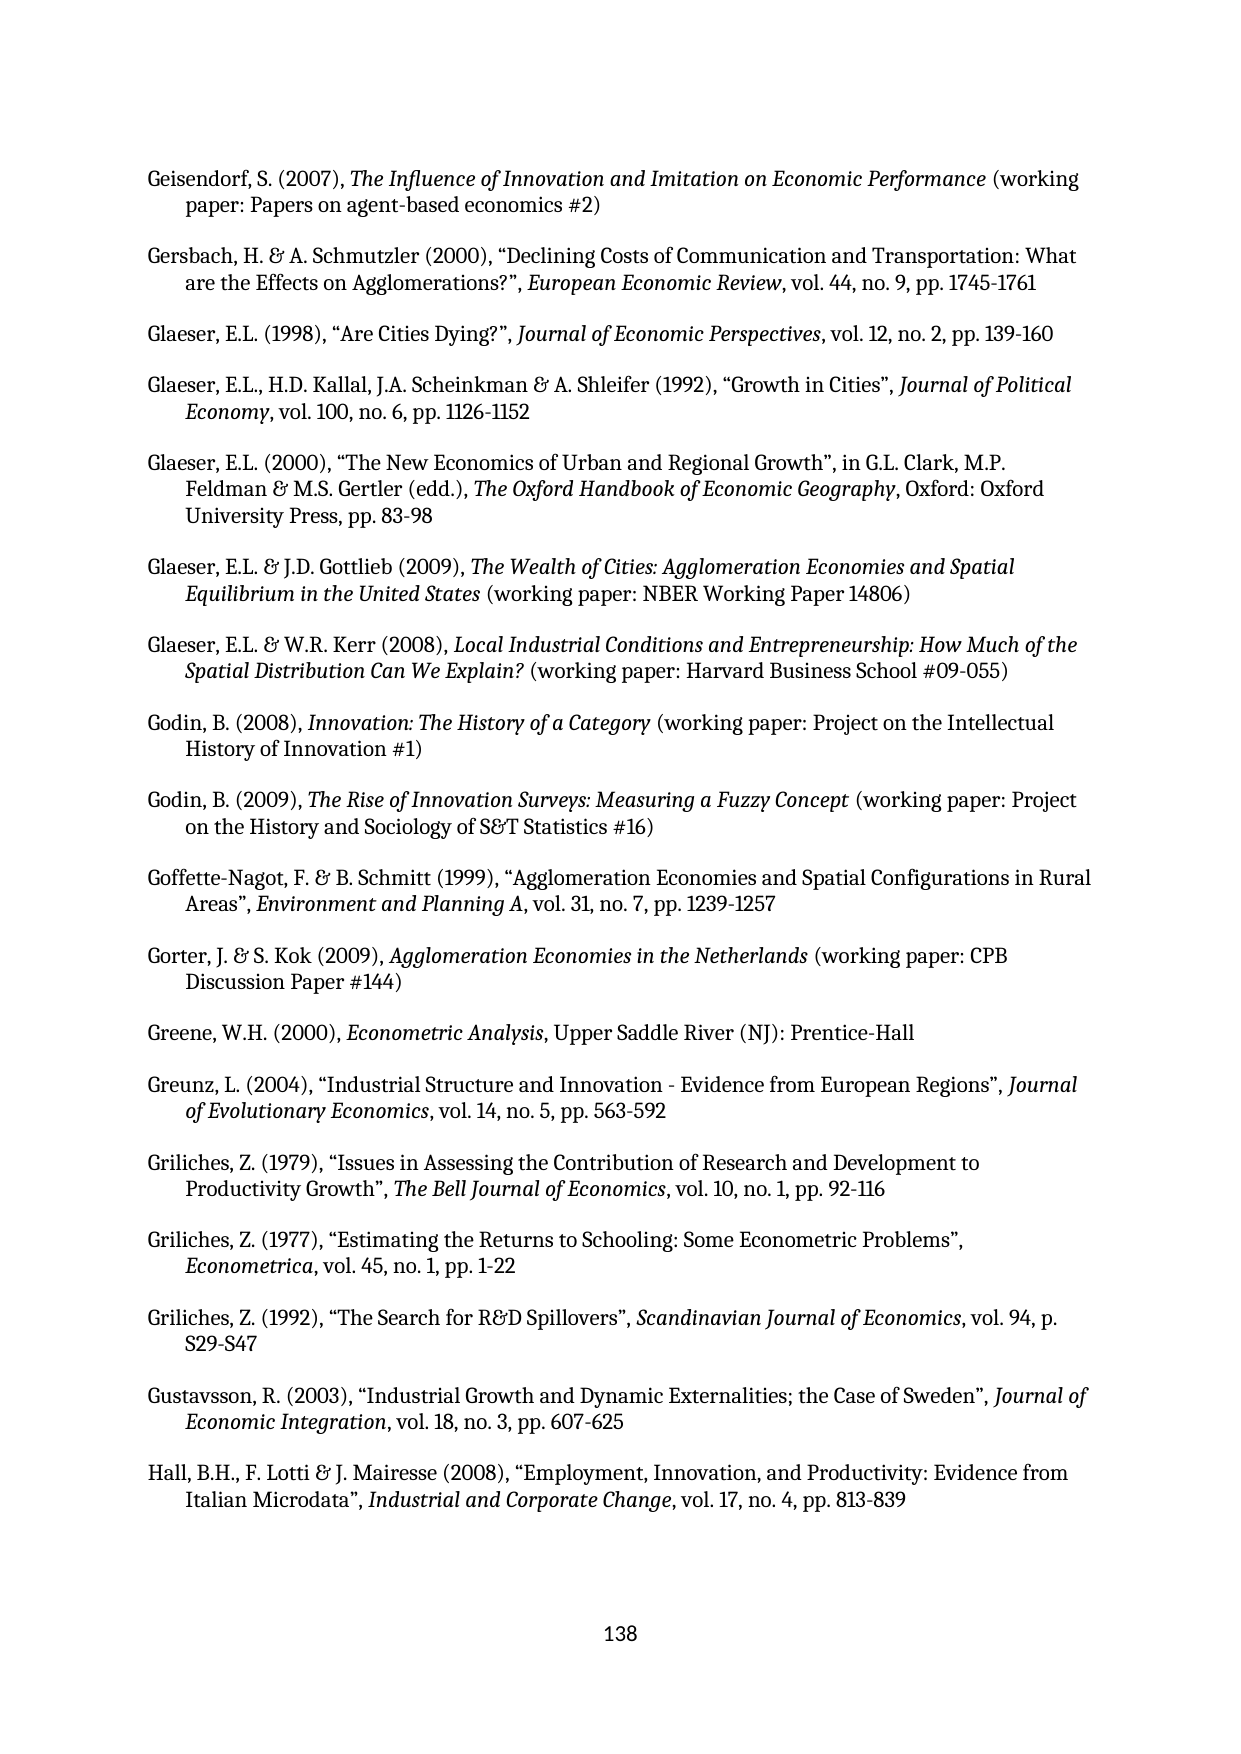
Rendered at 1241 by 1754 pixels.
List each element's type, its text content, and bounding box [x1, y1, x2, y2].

text Glaeser, E.L. & W.R. Kerr (2008), Local Industrial Conditions and Entrepreneurship: How Much of the Spatial Distribution Can We Explain? (working paper: Harvard Business School #09-055) [148, 632, 1092, 684]
text Geisendorf, S. (2007), The Influence of Innovation and Imitation on Economic Performance (working paper: Papers on agent-based economics #2) [148, 165, 1092, 218]
text Glaeser, E.L. & J.D. Gottlieb (2009), The Wealth of Cities: Agglomeration Economies and Spatial Equilibrium in the United States (working paper: NBER Working Paper 14806) [148, 554, 1092, 607]
text Glaeser, E.L. (2000), “The New Economics of Urban and Regional Growth”, in G.L. Clark, M.P. Feldman & M.S. Gertler (edd.), The Oxford Handbook of Economic Geography, Oxford: Oxford University Press, pp. 83-98 [148, 450, 1092, 529]
text Hall, B.H., F. Lotti & J. Mairesse (2008), “Employment, Innovation, and Productivity: Evidence from Italian Microdata”, Industrial and Corporate Change, vol. 17, no. 4, pp. 813-839 [148, 1460, 1092, 1513]
text Griliches, Z. (1979), “Issues in Assessing the Contribution of Research and Development to Productivity Growth”, The Bell Journal of Economics, vol. 10, no. 1, pp. 92-116 [148, 1149, 1092, 1202]
text Glaeser, E.L., H.D. Kallal, J.A. Scheinkman & A. Shleifer (1992), “Growth in Cities”, Journal of Political Economy, vol. 100, no. 6, pp. 1126-1152 [148, 372, 1092, 425]
text Glaeser, E.L. (1998), “Are Cities Dying?”, Journal of Economic Perspectives, vol. 12, no. 2, pp. 139-160 [148, 321, 1092, 347]
text Greunz, L. (2004), “Industrial Structure and Innovation - Evidence from European Regions”, Journal of Evolutionary Economics, vol. 14, no. 5, pp. 563-592 [148, 1072, 1092, 1124]
text Gersbach, H. & A. Schmutzler (2000), “Declining Costs of Communication and Transportation: What are the Effects on Agglomerations?”, European Economic Review, vol. 44, no. 9, pp. 1745-1761 [148, 243, 1092, 296]
text Greene, W.H. (2000), Econometric Analysis, Upper Saddle River (NJ): Prentice-Hall [148, 1020, 1092, 1047]
text Godin, B. (2008), Innovation: The History of a Category (working paper: Project on the Intellectual History of Innovation #1) [148, 709, 1092, 762]
text Griliches, Z. (1992), “The Search for R&D Spillovers”, Scandinavian Journal of Economics, vol. 94, p. S29-S47 [148, 1305, 1092, 1357]
text Griliches, Z. (1977), “Estimating the Returns to Schooling: Some Econometric Problems”, Econometrica, vol. 45, no. 1, pp. 1-22 [148, 1227, 1092, 1280]
text Gustavsson, R. (2003), “Industrial Growth and Dynamic Externalities; the Case of Sweden”, Journal of Economic Integration, vol. 18, no. 3, pp. 607-625 [148, 1382, 1092, 1435]
text Godin, B. (2009), The Rise of Innovation Surveys: Measuring a Fuzzy Concept (working paper: Project on the History and Sociology of S&T Statistics #16) [148, 787, 1092, 840]
text Gorter, J. & S. Kok (2009), Agglomeration Economies in the Netherlands (working paper: CPB Discussion Paper #144) [148, 942, 1092, 995]
text Goffette-Nagot, F. & B. Schmitt (1999), “Agglomeration Economies and Spatial Configurations in Rural Areas”, Environment and Planning A, vol. 31, no. 7, pp. 1239-1257 [148, 865, 1092, 917]
